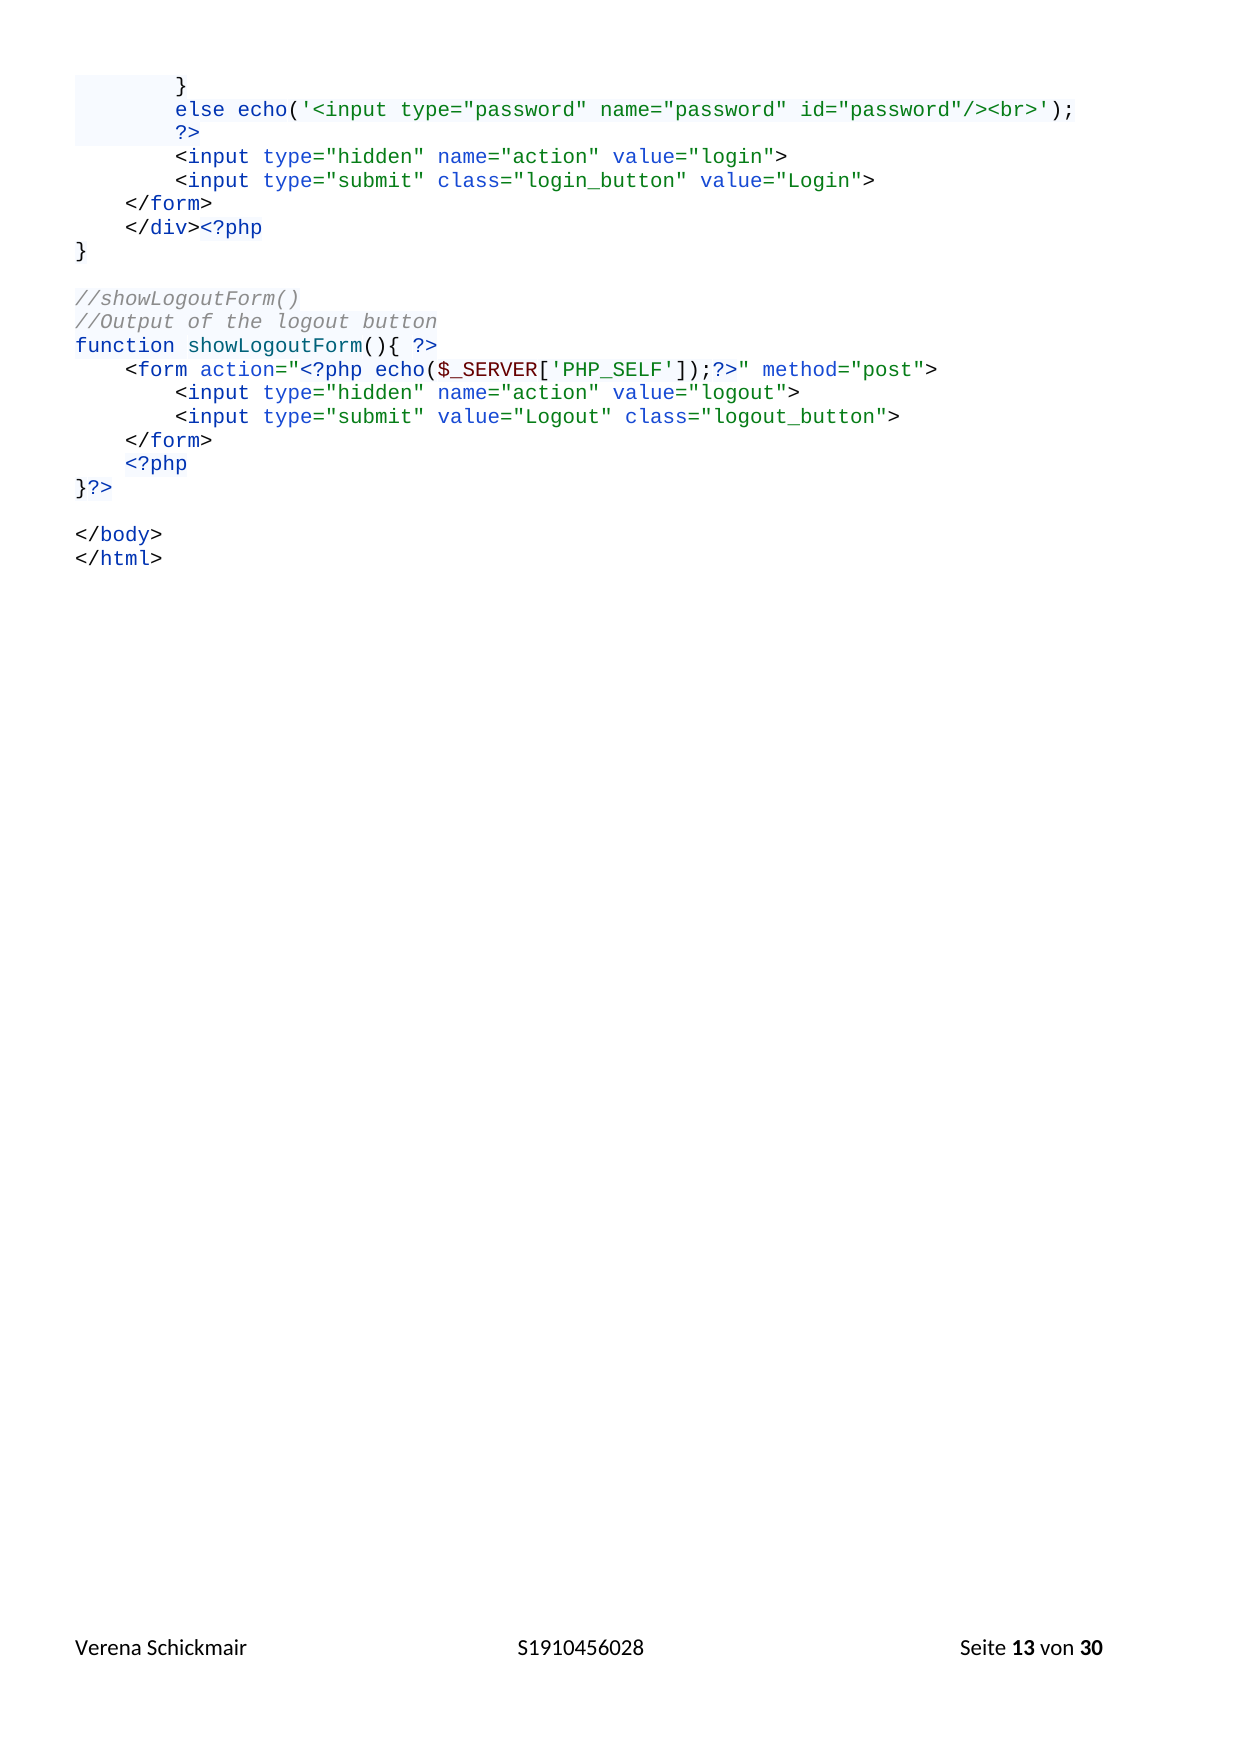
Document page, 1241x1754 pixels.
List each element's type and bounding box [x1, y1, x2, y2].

text [75, 75, 1165, 572]
